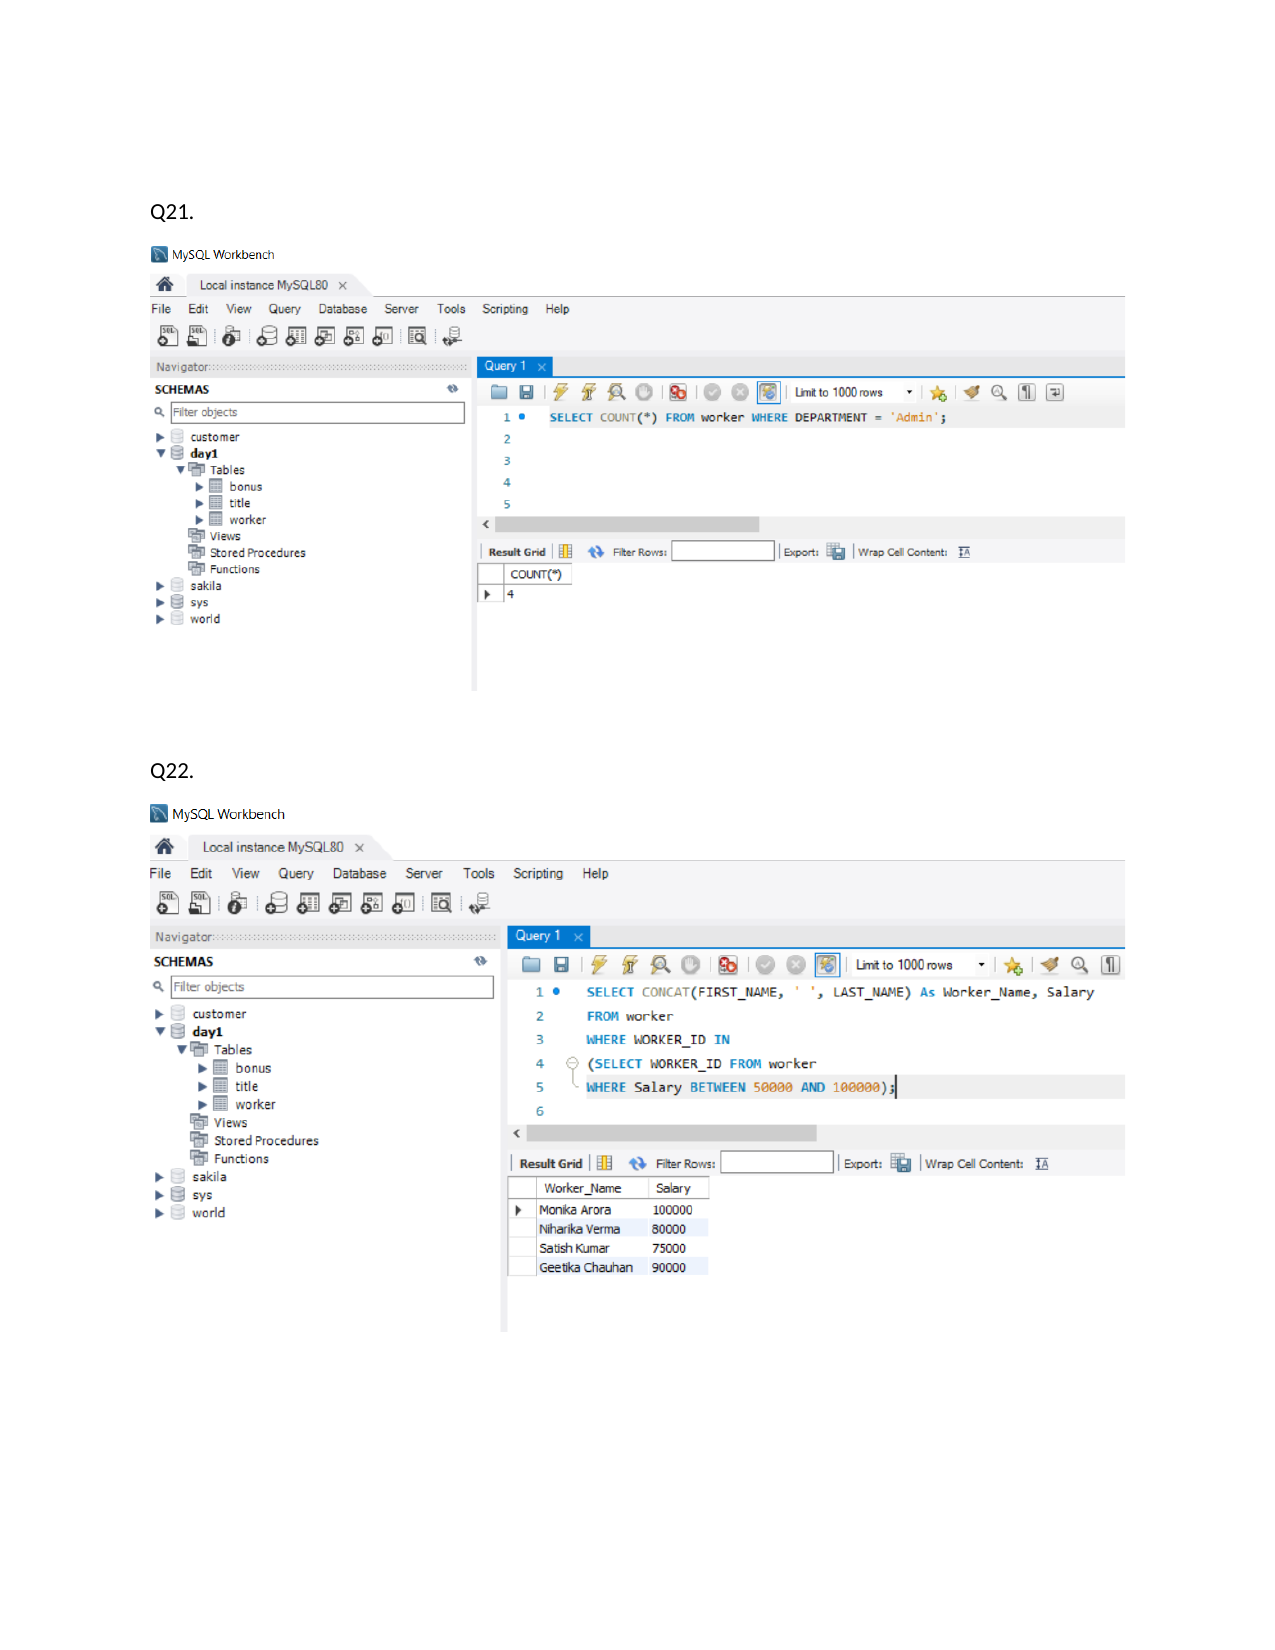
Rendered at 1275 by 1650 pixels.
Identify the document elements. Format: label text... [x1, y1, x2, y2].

text Q22. [150, 757, 1125, 784]
text Q21. [150, 197, 1125, 225]
picture [150, 243, 1125, 691]
picture [150, 803, 1125, 1332]
